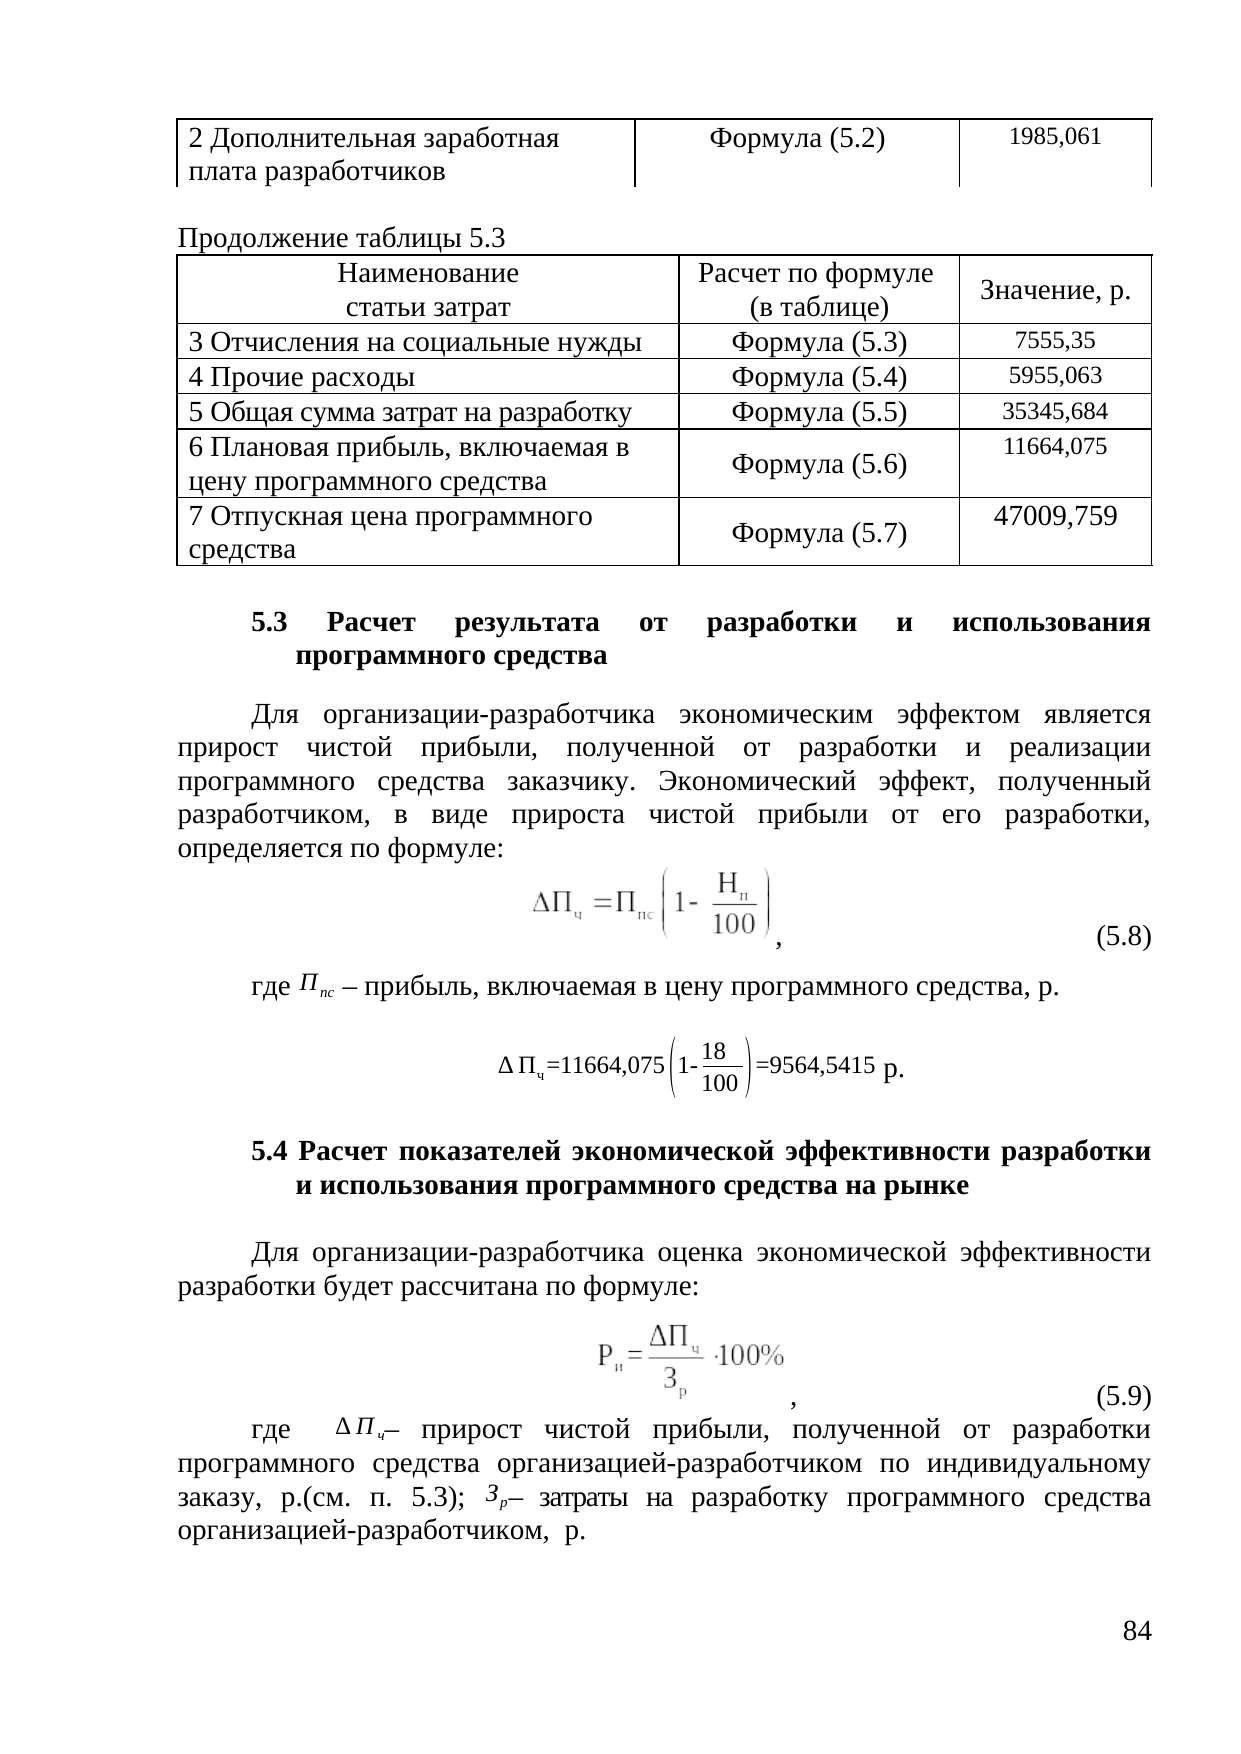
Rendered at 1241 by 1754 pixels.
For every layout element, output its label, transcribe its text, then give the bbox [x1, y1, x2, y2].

table_cell 2 Дополнительная заработная плата разработчиков [178, 120, 634, 187]
text , (5.8) [177, 864, 1152, 951]
table_cell Формула (5.7) [680, 498, 959, 565]
table_cell 47009,759 [960, 498, 1151, 565]
subtitle 5.3 Расчет результата от разработки и использования программного средства [251, 604, 1152, 671]
text где ‒ прибыль, включаемая в цену программного средства, р. [177, 968, 1152, 1001]
text Для организации-разработчика экономическим эффектом является прирост чистой прибыли, полученной от разработки и реализации программного средства заказчику. Экономический эффект, полученный разработчиком, в виде прироста чистой прибыли от его разработки, определяется по формуле: [177, 696, 1152, 864]
table_cell [960, 120, 1151, 187]
table_header Наименование статьи затрат [178, 256, 678, 322]
text Продолжение таблицы 5.3 [177, 220, 1152, 254]
table_cell [960, 359, 1151, 393]
table_cell [960, 430, 1151, 496]
text , (5.9) [177, 1318, 1152, 1412]
table_cell Формула (5.5) [680, 394, 959, 428]
text где ‒ прирост чистой прибыли, полученной от разработки программного средства организацией-разработчиком по индивидуальному заказу, р.(см. п. 5.3); ‒ затраты на разработку программного средства организацией-разработчиком, р. [177, 1412, 1152, 1546]
table_cell 4 Прочие расходы [178, 359, 678, 393]
table_cell 5 Общая сумма затрат на разработку [178, 394, 678, 428]
table_cell 3 Отчисления на социальные нужды [178, 324, 678, 358]
text 5.4 Расчет показателей экономической эффективности разработки и использования программного средства на рынке [251, 1133, 1152, 1201]
text Для организации-разработчика оценка экономической эффективности разработки будет рассчитана по формуле: [177, 1234, 1152, 1301]
table_header Расчет по формуле (в таблице) [680, 256, 959, 322]
table_header Значение, р. [960, 256, 1151, 322]
table_cell 6 Плановая прибыль, включаемая в цену программного средства [178, 430, 678, 496]
text р. [177, 1035, 1152, 1100]
table_cell Формула (5.6) [680, 430, 959, 496]
table_cell [960, 324, 1151, 358]
table_cell 7 Отпускная цена программного средства [178, 498, 678, 565]
table_cell Формула (5.2) [636, 120, 959, 187]
table_cell [960, 394, 1151, 428]
table_cell Формула (5.3) [680, 324, 959, 358]
table_cell Формула (5.4) [680, 359, 959, 393]
